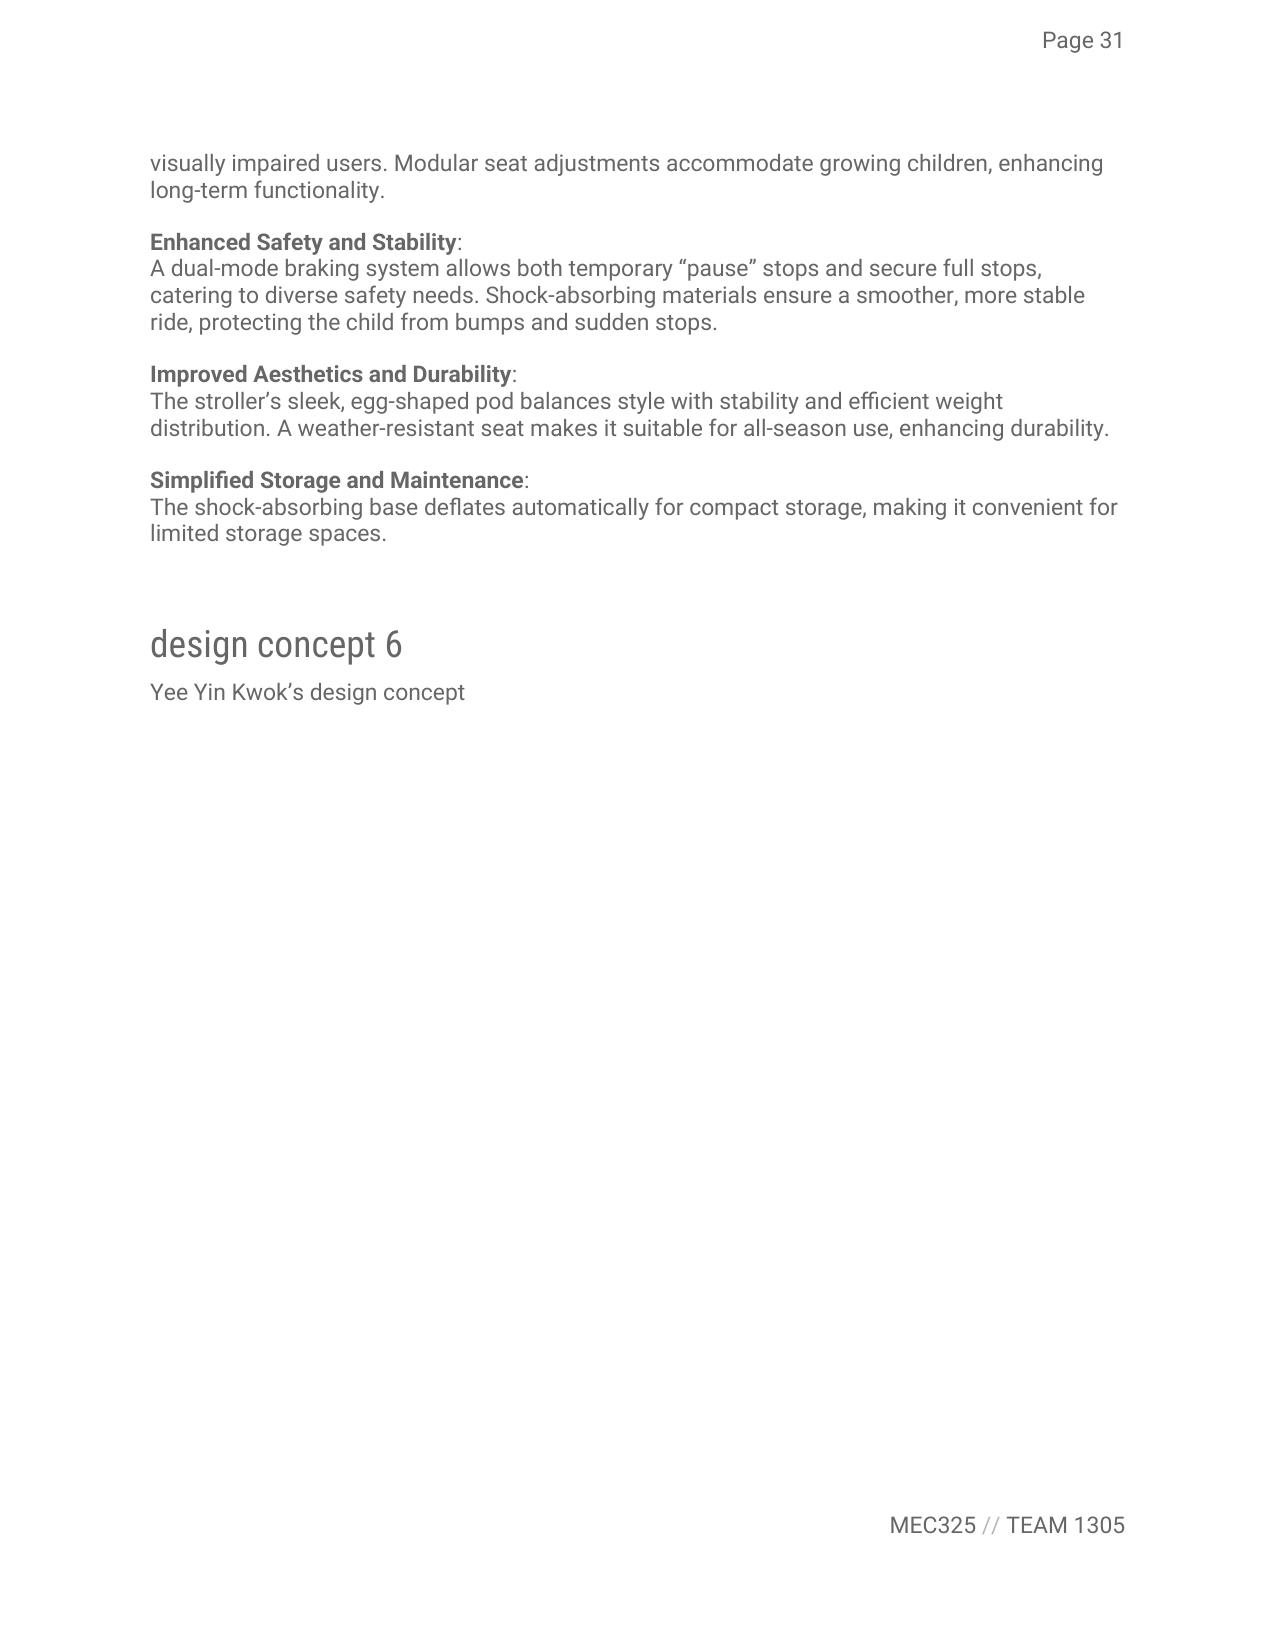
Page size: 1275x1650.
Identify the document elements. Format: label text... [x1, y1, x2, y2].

text Enhanced Safety and Stability: A dual-mode braking system allows both temporary “pause” stops and secure full stops, catering to diverse safety needs. Shock-absorbing materials ensure a smoother, more stable ride, protecting the child from bumps and sudden stops. [150, 229, 1125, 336]
text Improved Aesthetics and Durability: The stroller’s sleek, egg-shaped pod balances style with stability and efficient weight distribution. A weather-resistant seat makes it suitable for all-season use, enhancing durability. [150, 361, 1125, 442]
text Yee Yin Kwok’s design concept [150, 679, 1125, 706]
text Simplified Storage and Maintenance: The shock-absorbing base deflates automatically for compact storage, making it convenient for limited storage spaces. [150, 467, 1125, 547]
subtitle design concept 6 [150, 622, 1125, 666]
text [150, 150, 1125, 204]
